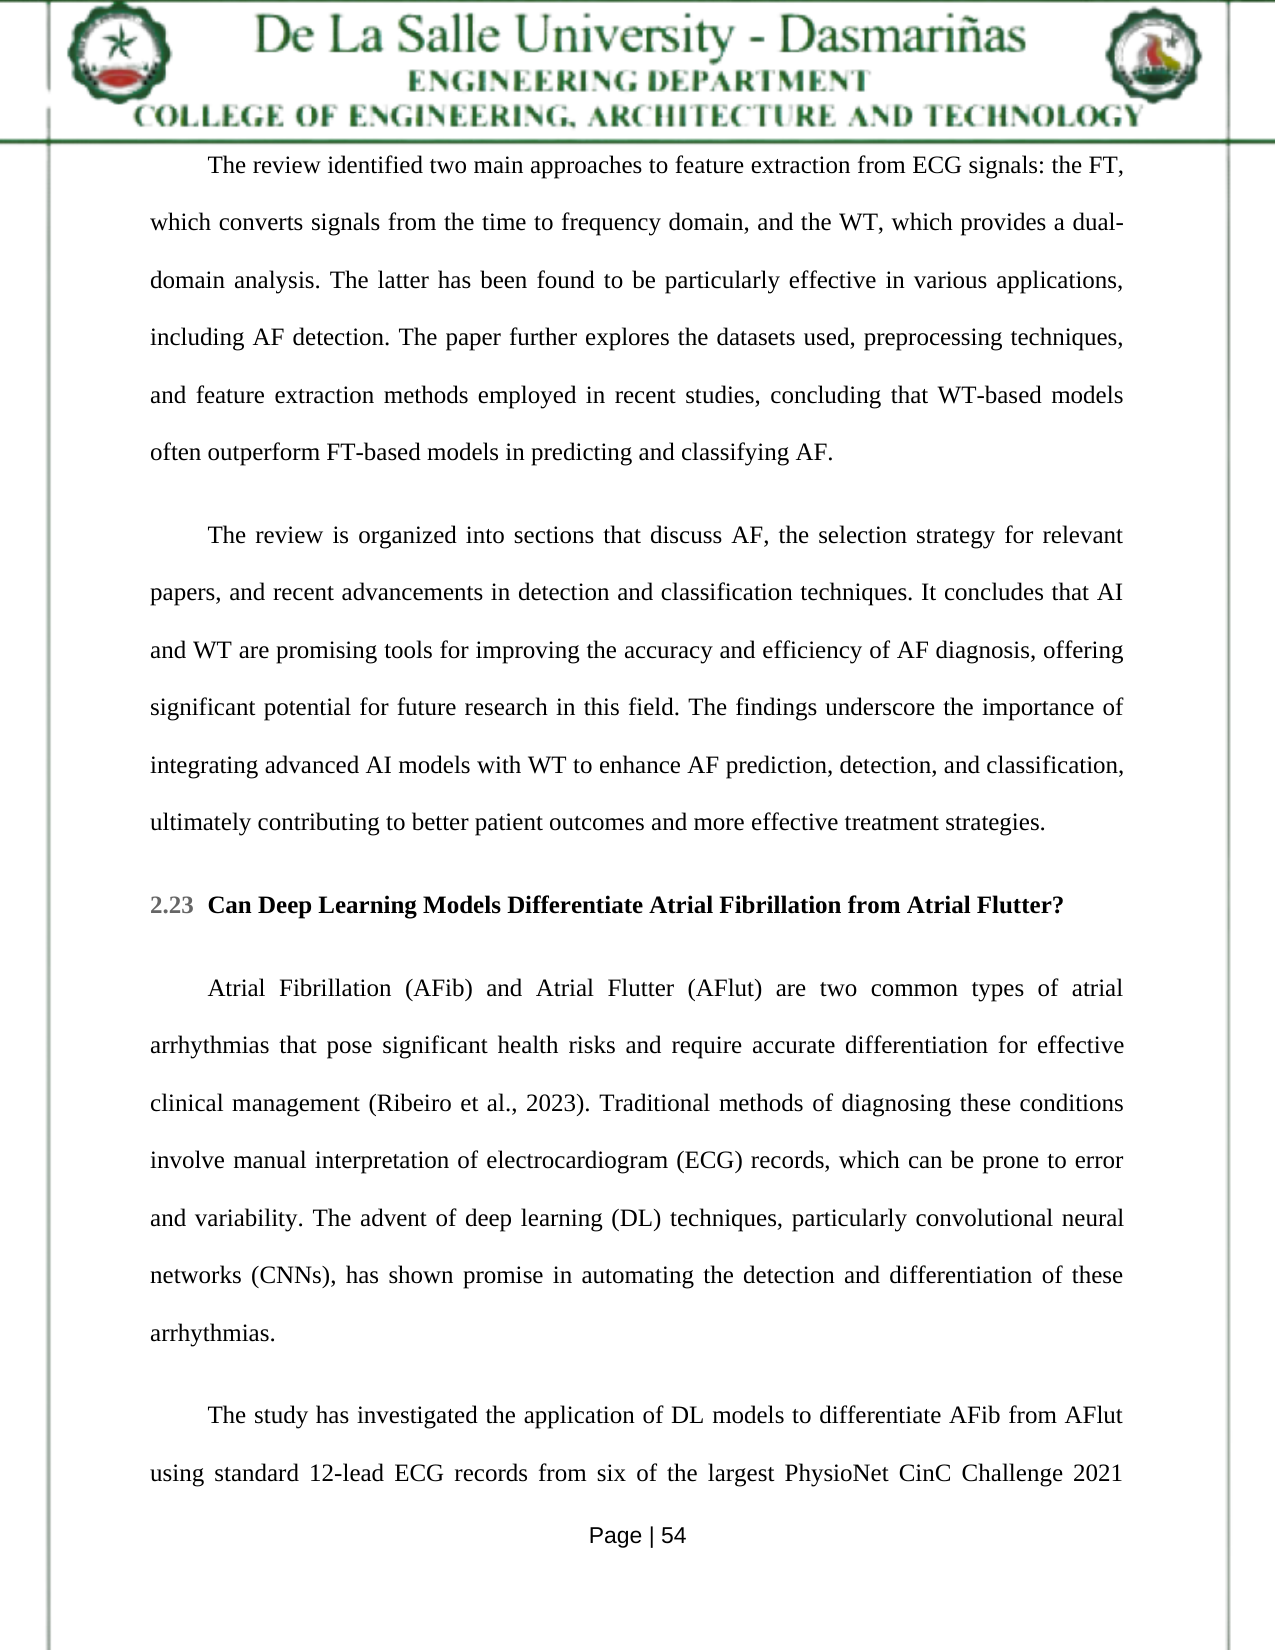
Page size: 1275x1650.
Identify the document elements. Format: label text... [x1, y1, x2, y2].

text Atrial Fibrillation (AFib) and Atrial Flutter (AFlut) are two common types of atrial arrhythmias that pose significant health risks and require accurate differentiation for effective clinical management (Ribeiro et al., 2023). Traditional methods of diagnosing these conditions involve manual interpretation of electrocardiogram (ECG) records, which can be prone to error and variability. The advent of deep learning (DL) techniques, particularly convolutional neural networks (CNNs), has shown promise in automating the detection and differentiation of these arrhythmias. [150, 973, 1125, 1346]
picture [0, 0, 1275, 1650]
text The review identified two main approaches to feature extraction from ECG signals: the FT, which converts signals from the time to frequency domain, and the WT, which provides a dual-domain analysis. The latter has been found to be particularly effective in various applications, including AF detection. The paper further explores the datasets used, preprocessing techniques, and feature extraction methods employed in recent studies, concluding that WT-based models often outperform FT-based models in predicting and classifying AF. [150, 150, 1125, 466]
text The review is organized into sections that discuss AF, the selection strategy for relevant papers, and recent advancements in detection and classification techniques. It concludes that AI and WT are promising tools for improving the accuracy and efficiency of AF diagnosis, offering significant potential for future research in this field. The findings underscore the importance of integrating advanced AI models with WT to enhance AF prediction, detection, and classification, ultimately contributing to better patient outcomes and more effective treatment strategies. [150, 520, 1125, 836]
subtitle Can Deep Learning Models Differentiate Atrial Fibrillation from Atrial Flutter? [150, 890, 1125, 919]
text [150, 1400, 1125, 1486]
